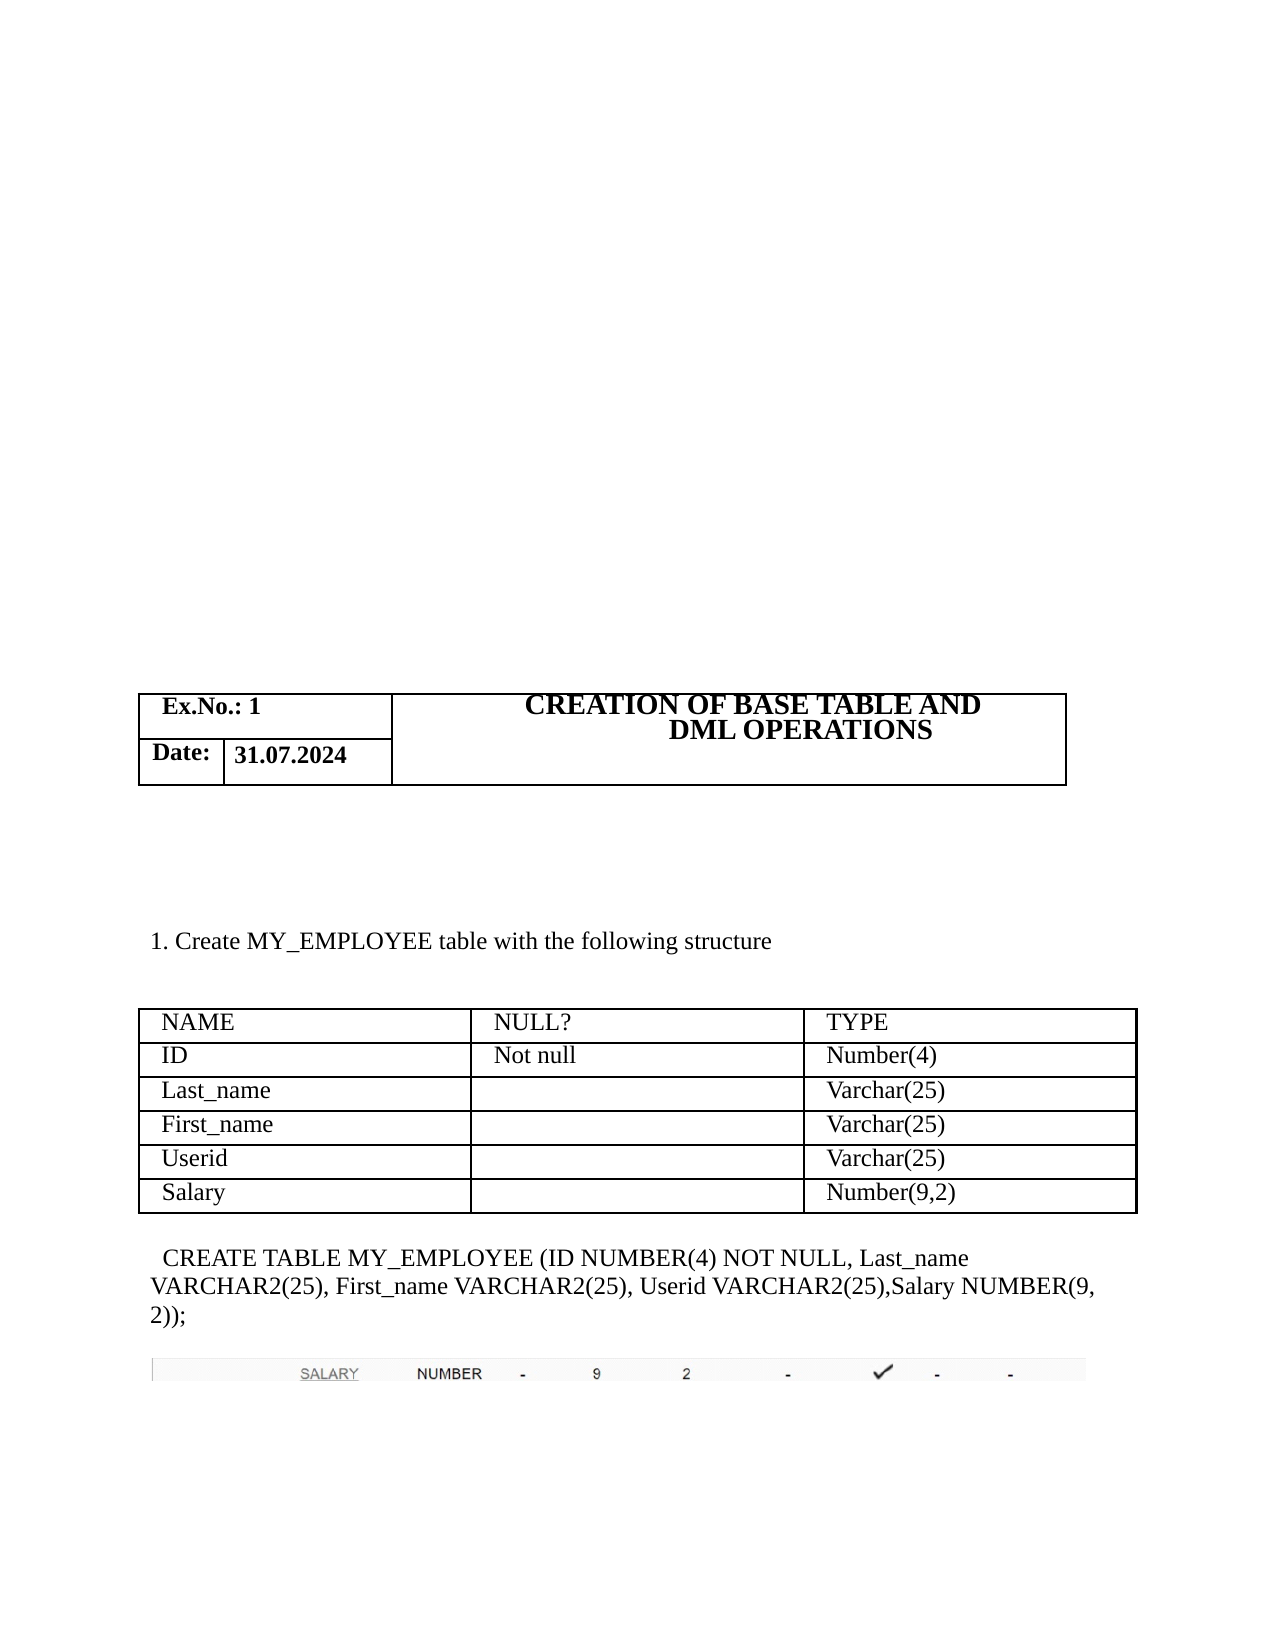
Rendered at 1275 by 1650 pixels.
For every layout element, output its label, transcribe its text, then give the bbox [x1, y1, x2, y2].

table_cell Date: [140, 740, 223, 784]
table_cell Last_name [140, 1078, 470, 1110]
table_header TYPE [805, 1010, 1135, 1042]
table_cell [472, 1180, 803, 1212]
table_cell 31.07.2024 [225, 740, 391, 784]
table_cell Varchar(25) [805, 1078, 1135, 1110]
table_cell [472, 1112, 803, 1144]
table_cell Not null [472, 1044, 803, 1076]
table_cell Varchar(25) [805, 1146, 1135, 1178]
table_cell Salary [140, 1180, 470, 1212]
table_header NULL? [472, 1010, 803, 1042]
table_cell Varchar(25) [805, 1112, 1135, 1144]
table_cell [472, 1078, 803, 1110]
table_cell ID [140, 1044, 470, 1076]
table_header NAME [140, 1010, 470, 1042]
table_cell First_name [140, 1112, 470, 1144]
table_cell Number(9,2) [805, 1180, 1135, 1212]
table_header Ex.No.: 1 [140, 695, 391, 738]
table_header CREATION OF BASE TABLE AND DML OPERATIONS [393, 695, 1065, 784]
text 1. Create MY_EMPLOYEE table with the following structure [150, 929, 1125, 954]
table_cell Userid [140, 1146, 470, 1178]
table_cell [472, 1146, 803, 1178]
table_cell Number(4) [805, 1044, 1135, 1076]
text CREATE TABLE MY_EMPLOYEE (ID NUMBER(4) NOT NULL, Last_name VARCHAR2(25), First_name VARCHAR2(25), Userid VARCHAR2(25),Salary NUMBER(9, 2)); [150, 1243, 1125, 1329]
